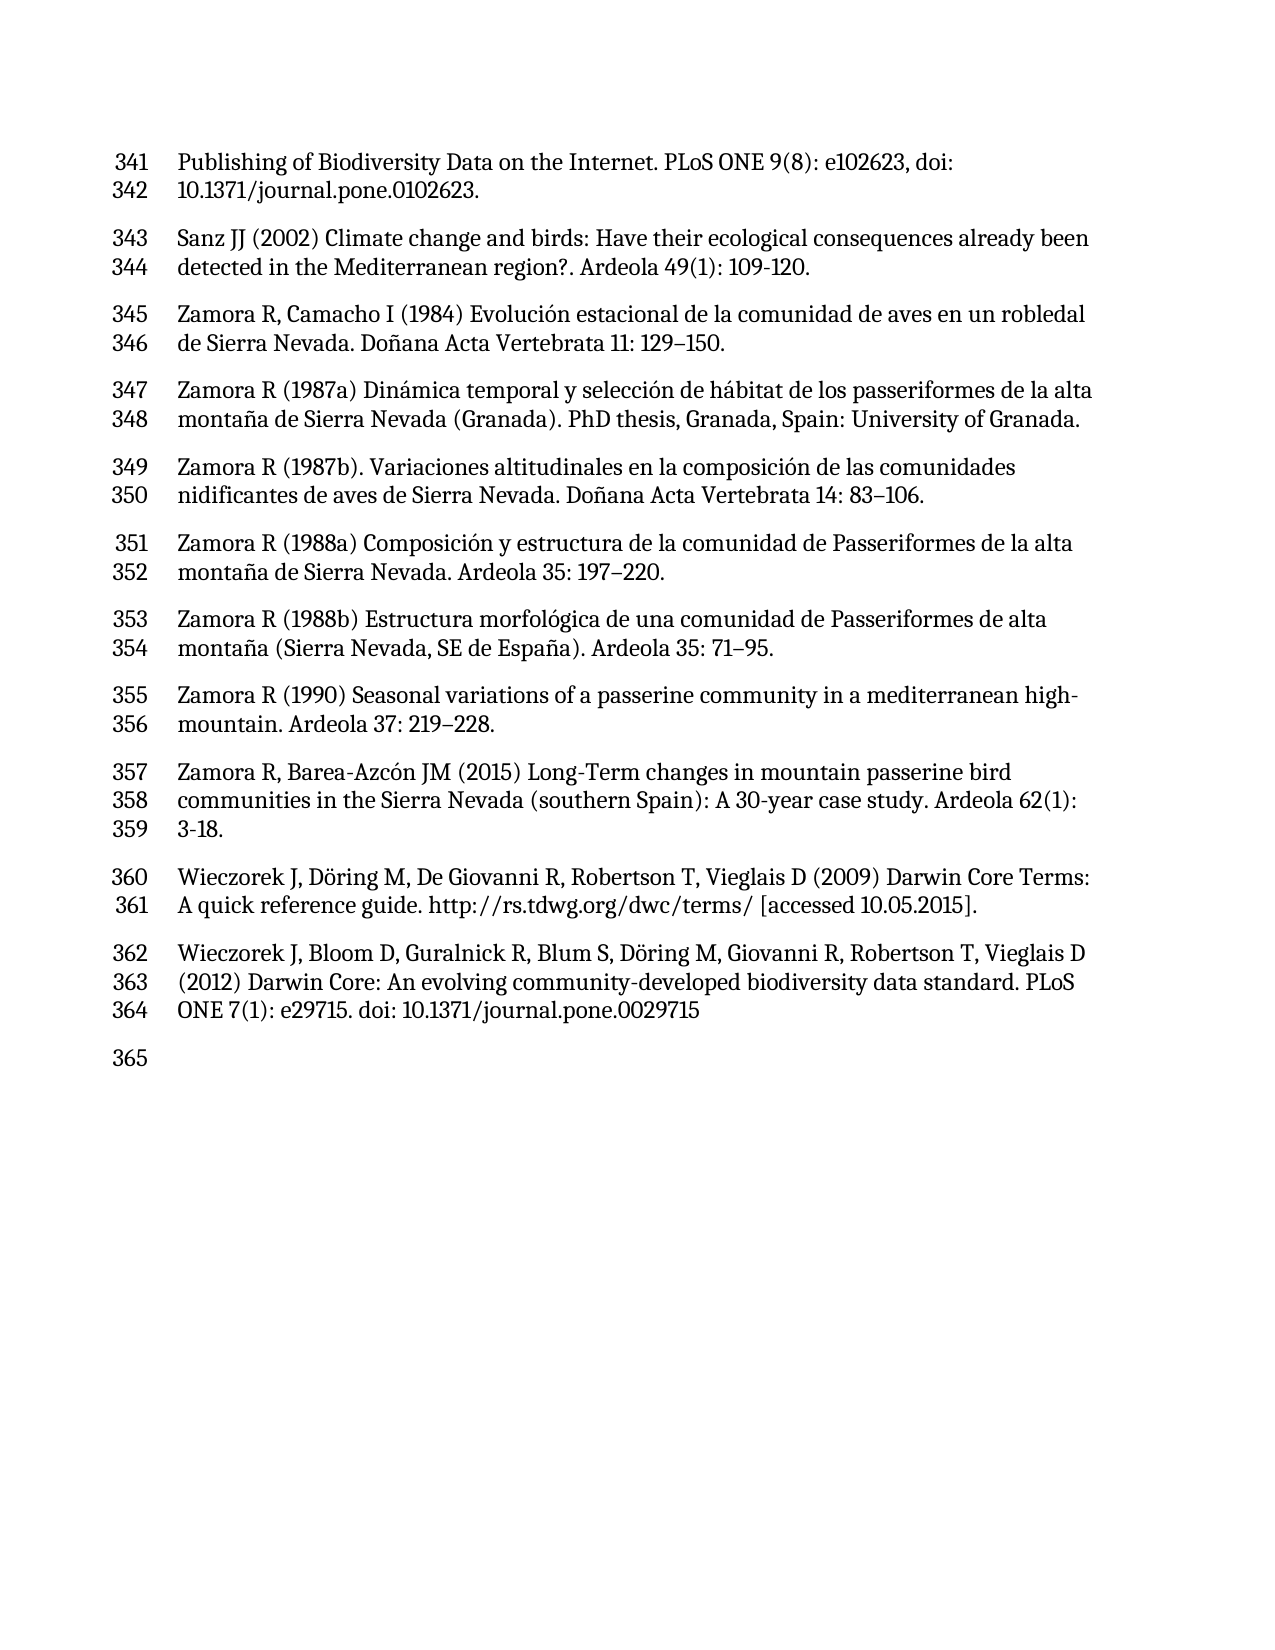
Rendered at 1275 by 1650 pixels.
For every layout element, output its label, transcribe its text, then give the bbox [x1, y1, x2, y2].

text Zamora R, Barea-Azcón JM (2015) Long-Term changes in mountain passerine bird communities in the Sierra Nevada (southern Spain): A 30-year case study. Ardeola 62(1): 3-18. [177, 758, 1098, 844]
text Wieczorek J, Döring M, De Giovanni R, Robertson T, Vieglais D (2009) Darwin Core Terms: A quick reference guide. http://rs.tdwg.org/dwc/terms/ [accessed 10.05.2015]. [177, 863, 1098, 920]
text Zamora R (1987b). Variaciones altitudinales en la composición de las comunidades nidificantes de aves de Sierra Nevada. Doñana Acta Vertebrata 14: 83–106. [177, 453, 1098, 510]
text Zamora R, Camacho I (1984) Evolución estacional de la comunidad de aves en un robledal de Sierra Nevada. Doñana Acta Vertebrata 11: 129–150. [177, 300, 1098, 358]
text Zamora R (1988a) Composición y estructura de la comunidad de Passeriformes de la alta montaña de Sierra Nevada. Ardeola 35: 197–220. [177, 529, 1098, 586]
text Zamora R (1987a) Dinámica temporal y selección de hábitat de los passeriformes de la alta montaña de Sierra Nevada (Granada). PhD thesis, Granada, Spain: University of Granada. [177, 376, 1098, 434]
text Wieczorek J, Bloom D, Guralnick R, Blum S, Döring M, Giovanni R, Robertson T, Vieglais D (2012) Darwin Core: An evolving community-developed biodiversity data standard. PLoS ONE 7(1): e29715. doi: 10.1371/journal.pone.0029715 [177, 939, 1098, 1025]
text Sanz JJ (2002) Climate change and birds: Have their ecological consequences already been detected in the Mediterranean region?. Ardeola 49(1): 109-120. [177, 224, 1098, 281]
text Zamora R (1990) Seasonal variations of a passerine community in a mediterranean high-mountain. Ardeola 37: 219–228. [177, 681, 1098, 739]
text Zamora R (1988b) Estructura morfológica de una comunidad de Passeriformes de alta montaña (Sierra Nevada, SE de España). Ardeola 35: 71–95. [177, 605, 1098, 663]
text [177, 148, 1098, 205]
